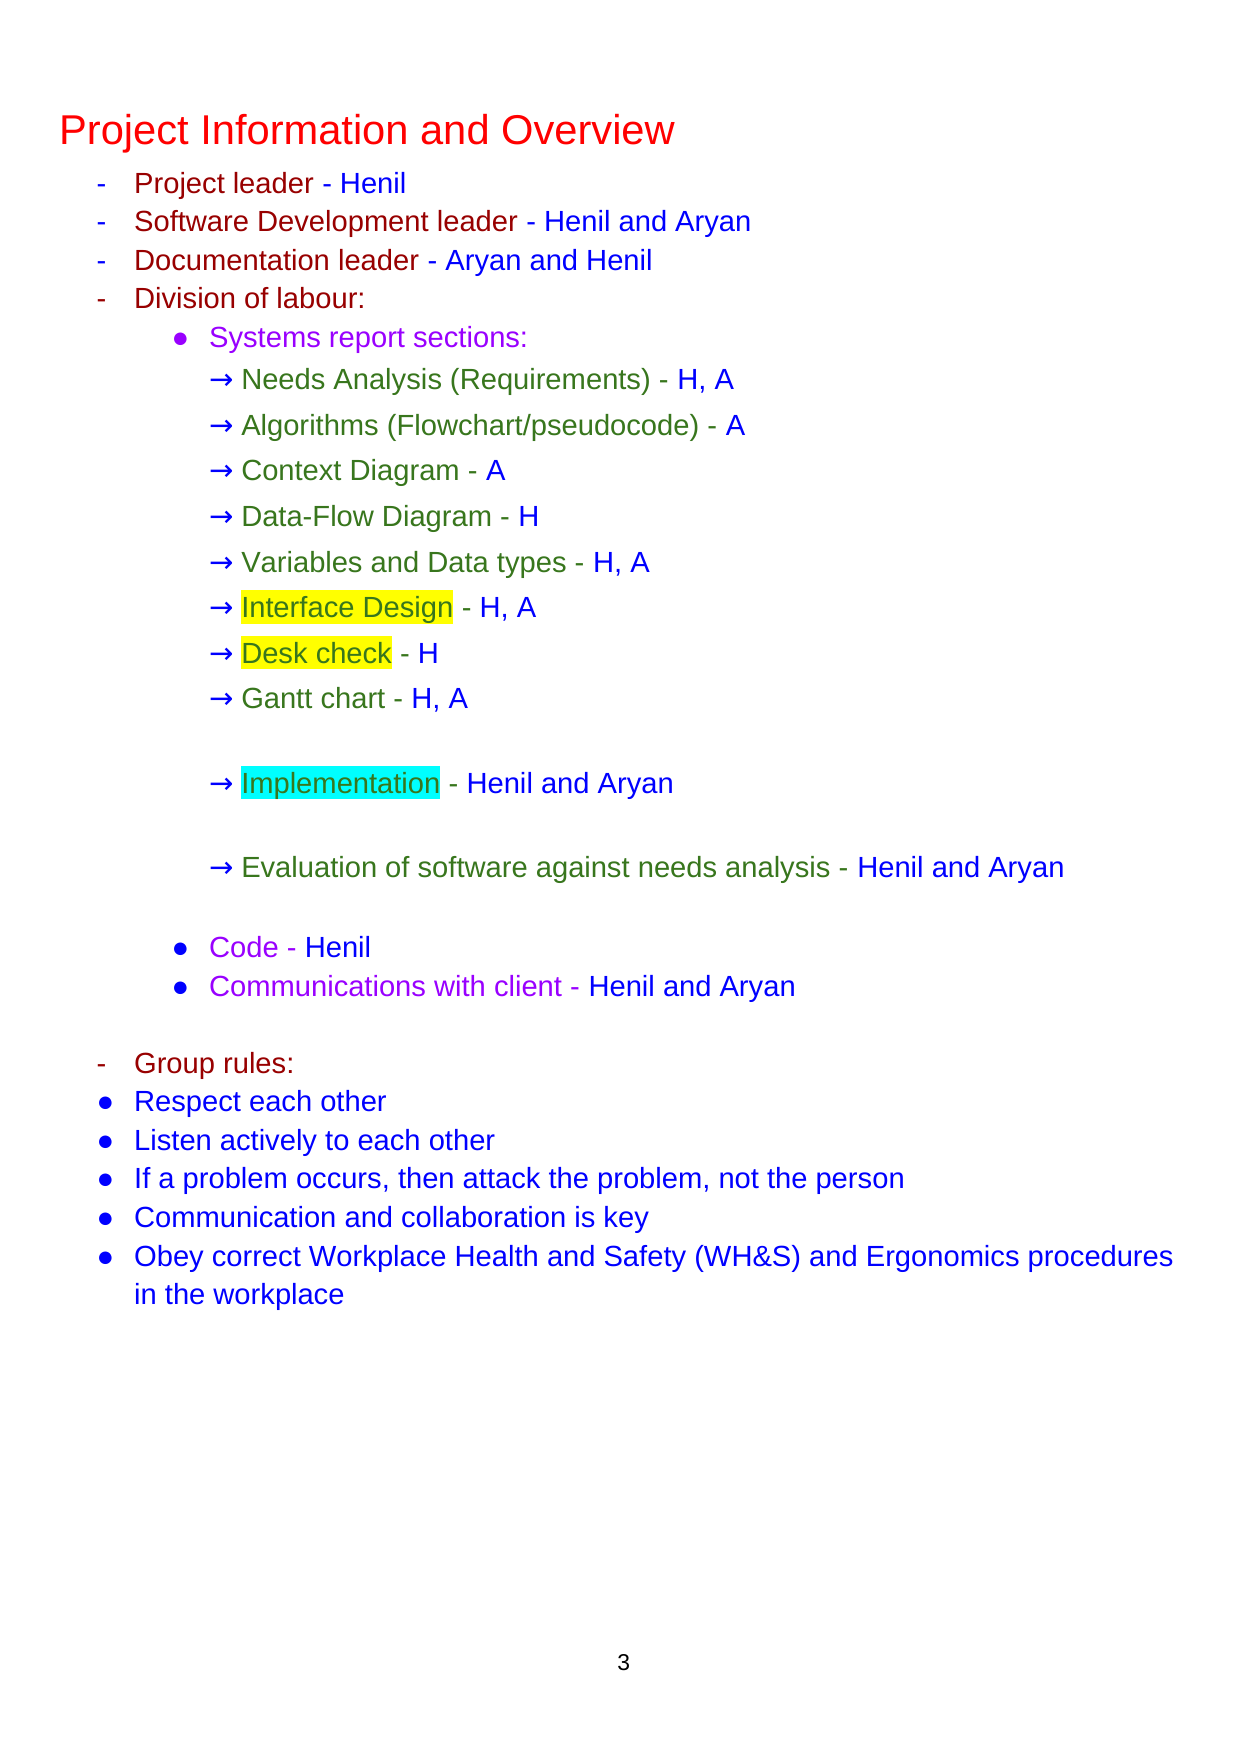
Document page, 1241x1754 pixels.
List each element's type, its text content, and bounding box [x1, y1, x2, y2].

list Software Development leader - Henil and Aryan [96, 204, 1181, 238]
list Communication and collaboration is key [96, 1200, 1181, 1233]
list Obey correct Workplace Health and Safety (WH&S) and Ergonomics procedures in the workplace [96, 1238, 1181, 1311]
text → Interface Design - H, A [209, 586, 1181, 626]
list Listen actively to each other [96, 1123, 1181, 1156]
list Project leader - Henil [96, 166, 1181, 199]
list Code - Henil [171, 930, 1181, 964]
list Communications with client - Henil and Aryan [171, 969, 1181, 1002]
text → Evaluation of software against needs analysis - Henil and Aryan [209, 846, 1181, 886]
list Systems report sections: [171, 320, 1181, 353]
text → Gantt chart - H, A [209, 678, 1181, 717]
subtitle Project Information and Overview [59, 105, 1181, 153]
text → Algorithms (Flowchart/pseudocode) - A [209, 404, 1181, 444]
list Division of labour: [96, 281, 1181, 315]
text → Implementation - Henil and Aryan [209, 762, 1181, 802]
text → Needs Analysis (Requirements) - H, A [209, 358, 1181, 398]
list Group rules: [96, 1046, 1181, 1079]
text → Data-Flow Diagram - H [209, 495, 1181, 535]
text → Context Diagram - A [209, 449, 1181, 489]
list Documentation leader - Aryan and Henil [96, 243, 1181, 276]
list If a problem occurs, then attack the problem, not the person [96, 1161, 1181, 1195]
list Respect each other [96, 1084, 1181, 1118]
text → Desk check - H [209, 632, 1181, 672]
text → Variables and Data types - H, A [209, 541, 1181, 581]
